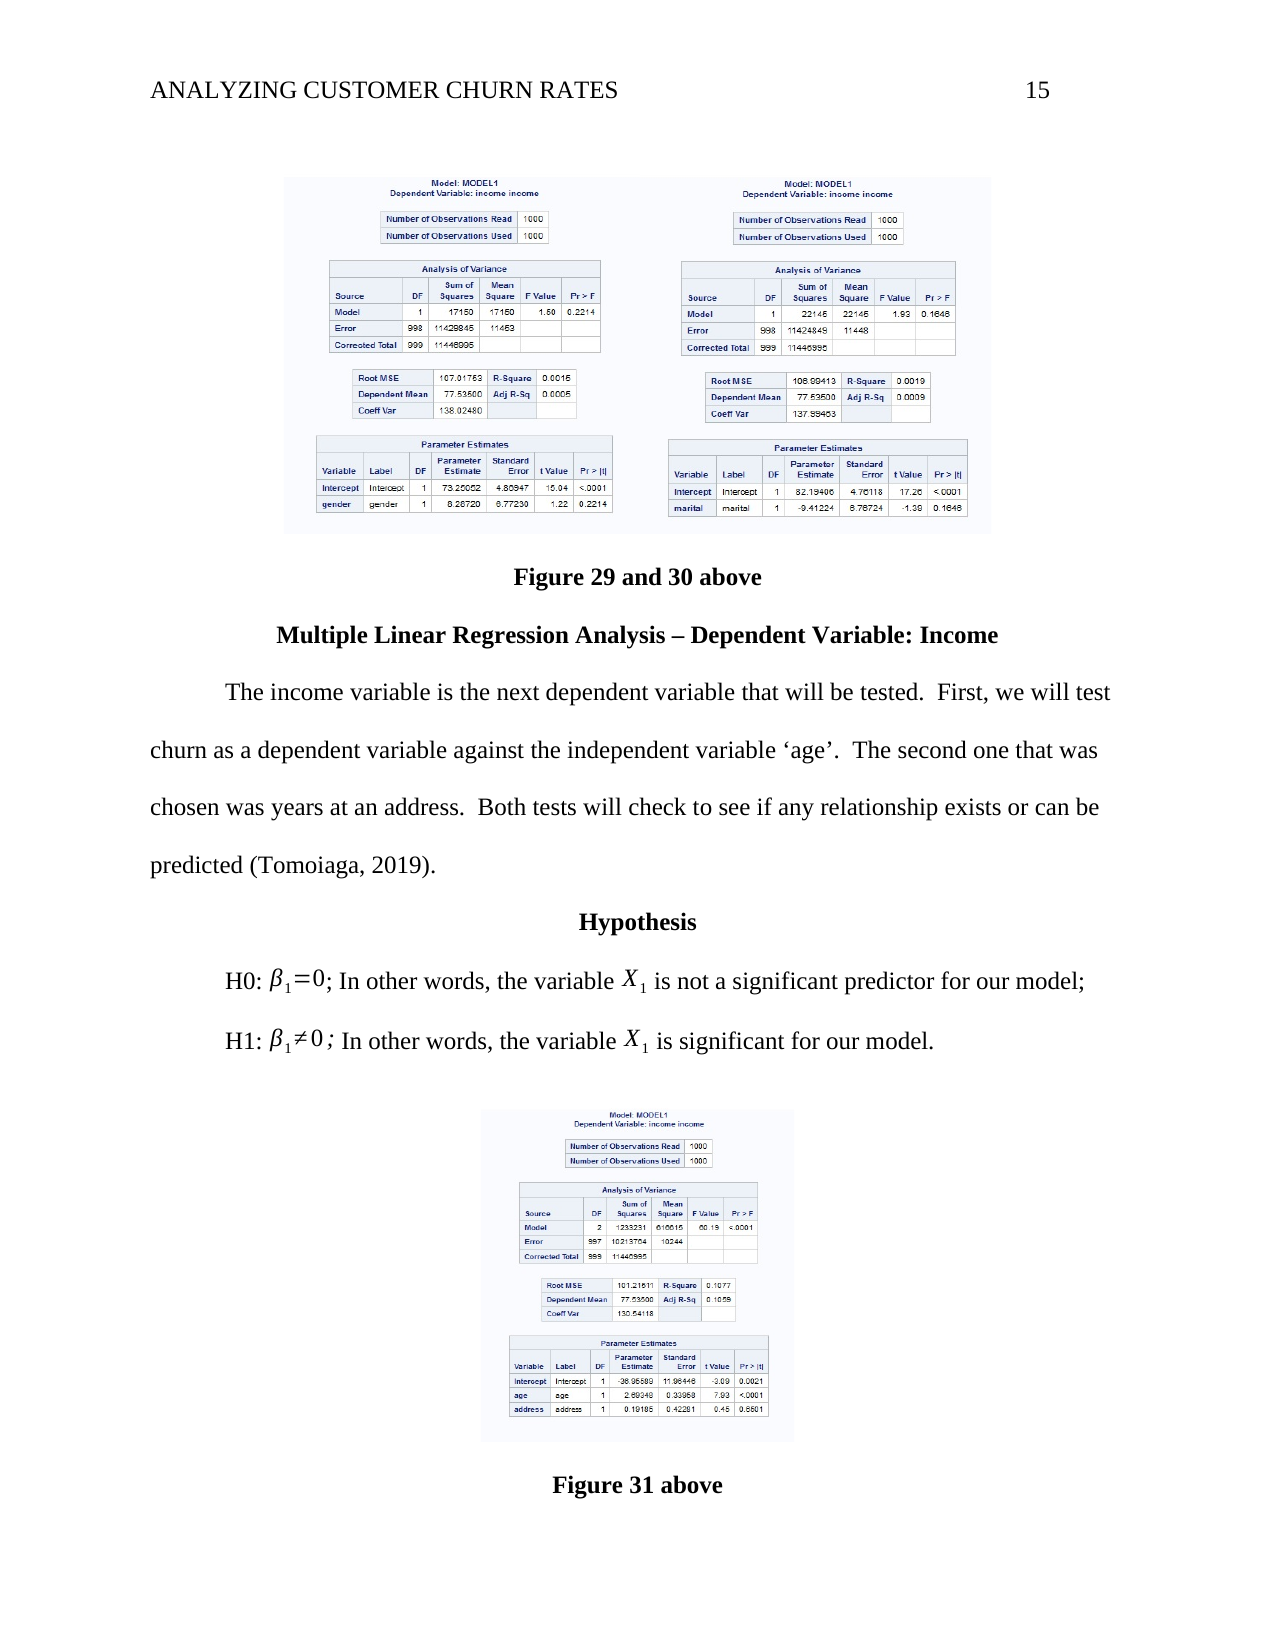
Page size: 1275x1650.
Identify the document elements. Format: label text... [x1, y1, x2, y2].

picture [283, 150, 992, 534]
text H0: ; In other words, the variable is not a significant predictor for our model; [150, 965, 1125, 996]
text Multiple Linear Regression Analysis – Dependent Variable: Income [150, 620, 1125, 649]
picture [480, 1085, 795, 1442]
text Hypothesis [150, 907, 1125, 936]
text H1: In other words, the variable is significant for our model. [150, 1025, 1125, 1056]
text The income variable is the next dependent variable that will be tested. First, we will test churn as a dependent variable against the independent variable ‘age’. The second one that was chosen was years at an address. Both tests will check to see if any relationship exists or can be predicted (Tomoiaga, 2019). [150, 677, 1125, 879]
text Figure 31 above [150, 1471, 1125, 1499]
text Figure 29 and 30 above [150, 562, 1125, 591]
